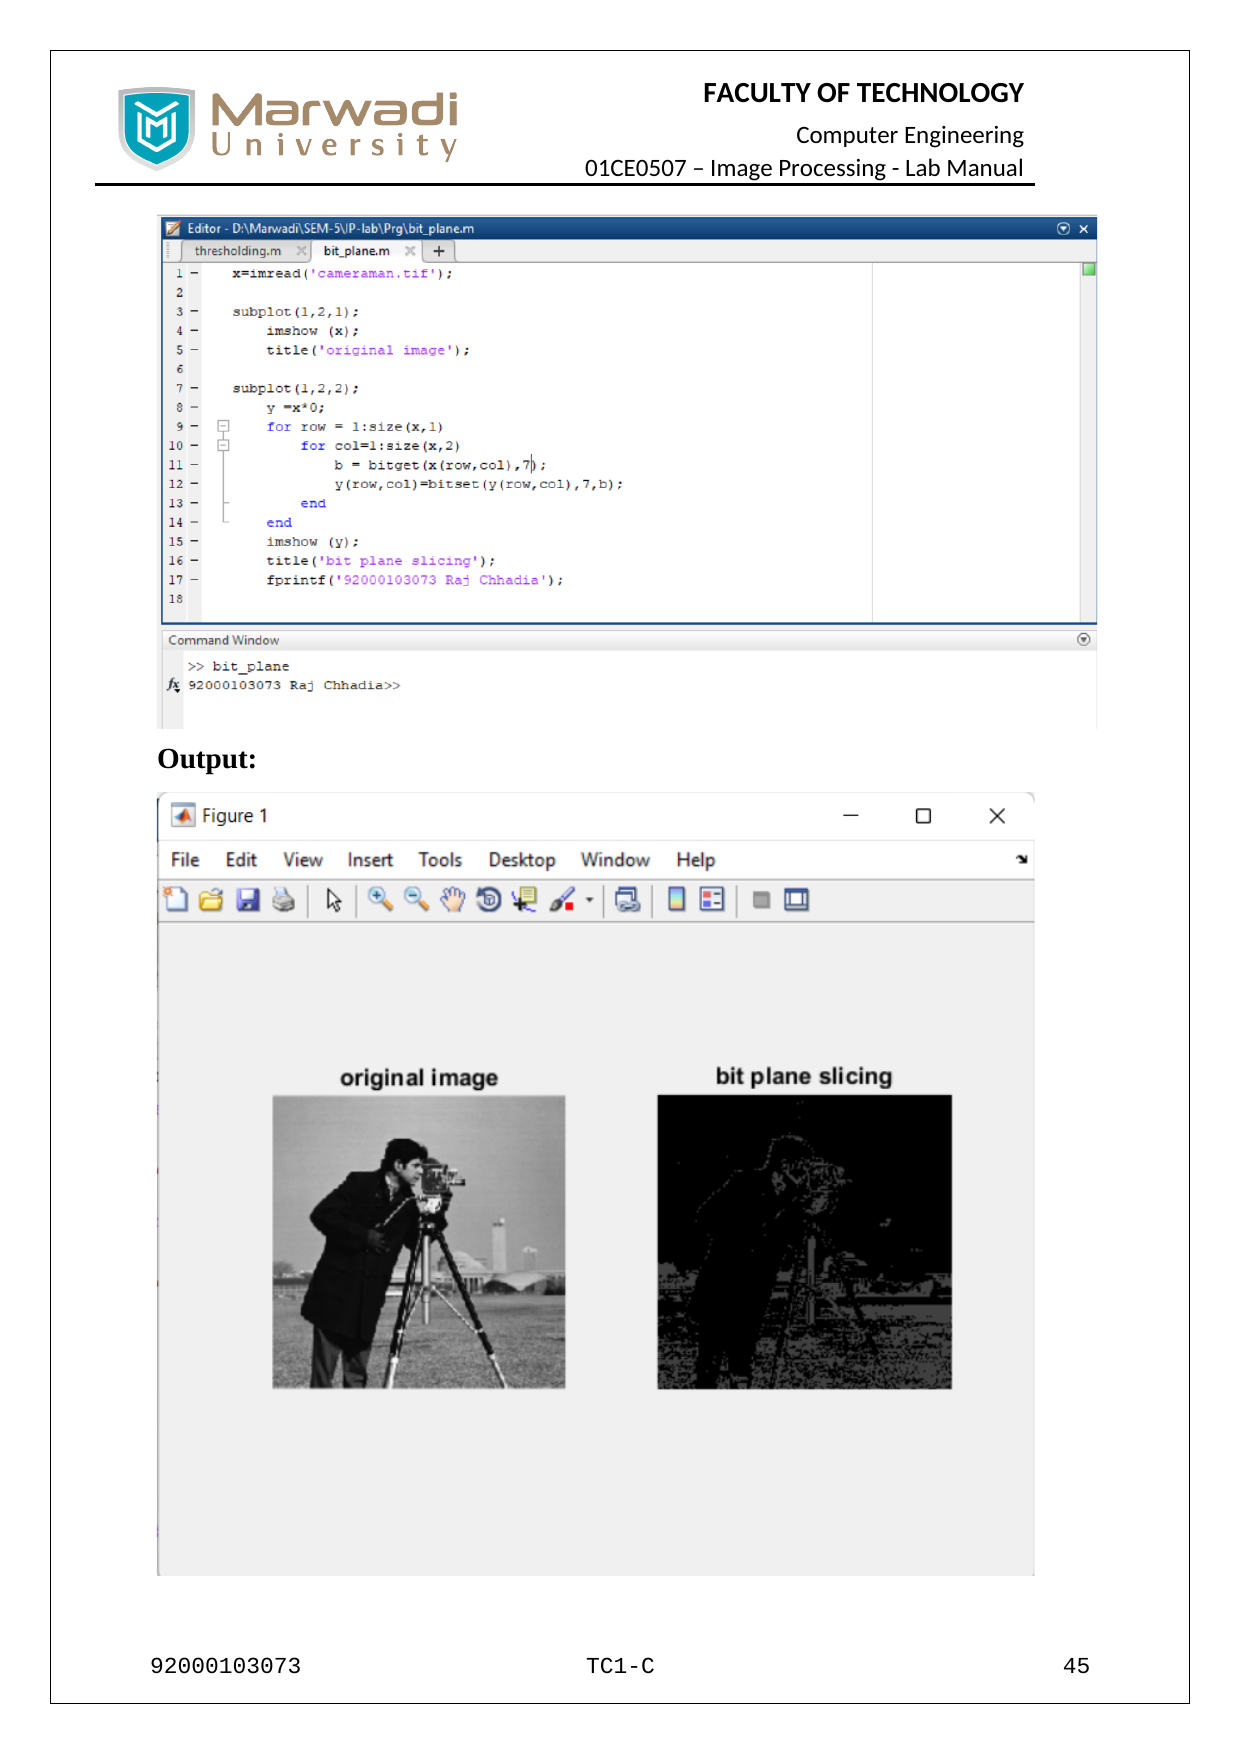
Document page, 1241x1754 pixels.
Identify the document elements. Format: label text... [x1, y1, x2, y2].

text Output: [157, 742, 1090, 775]
picture [106, 73, 469, 182]
picture [156, 792, 1035, 1576]
picture [156, 212, 1098, 729]
